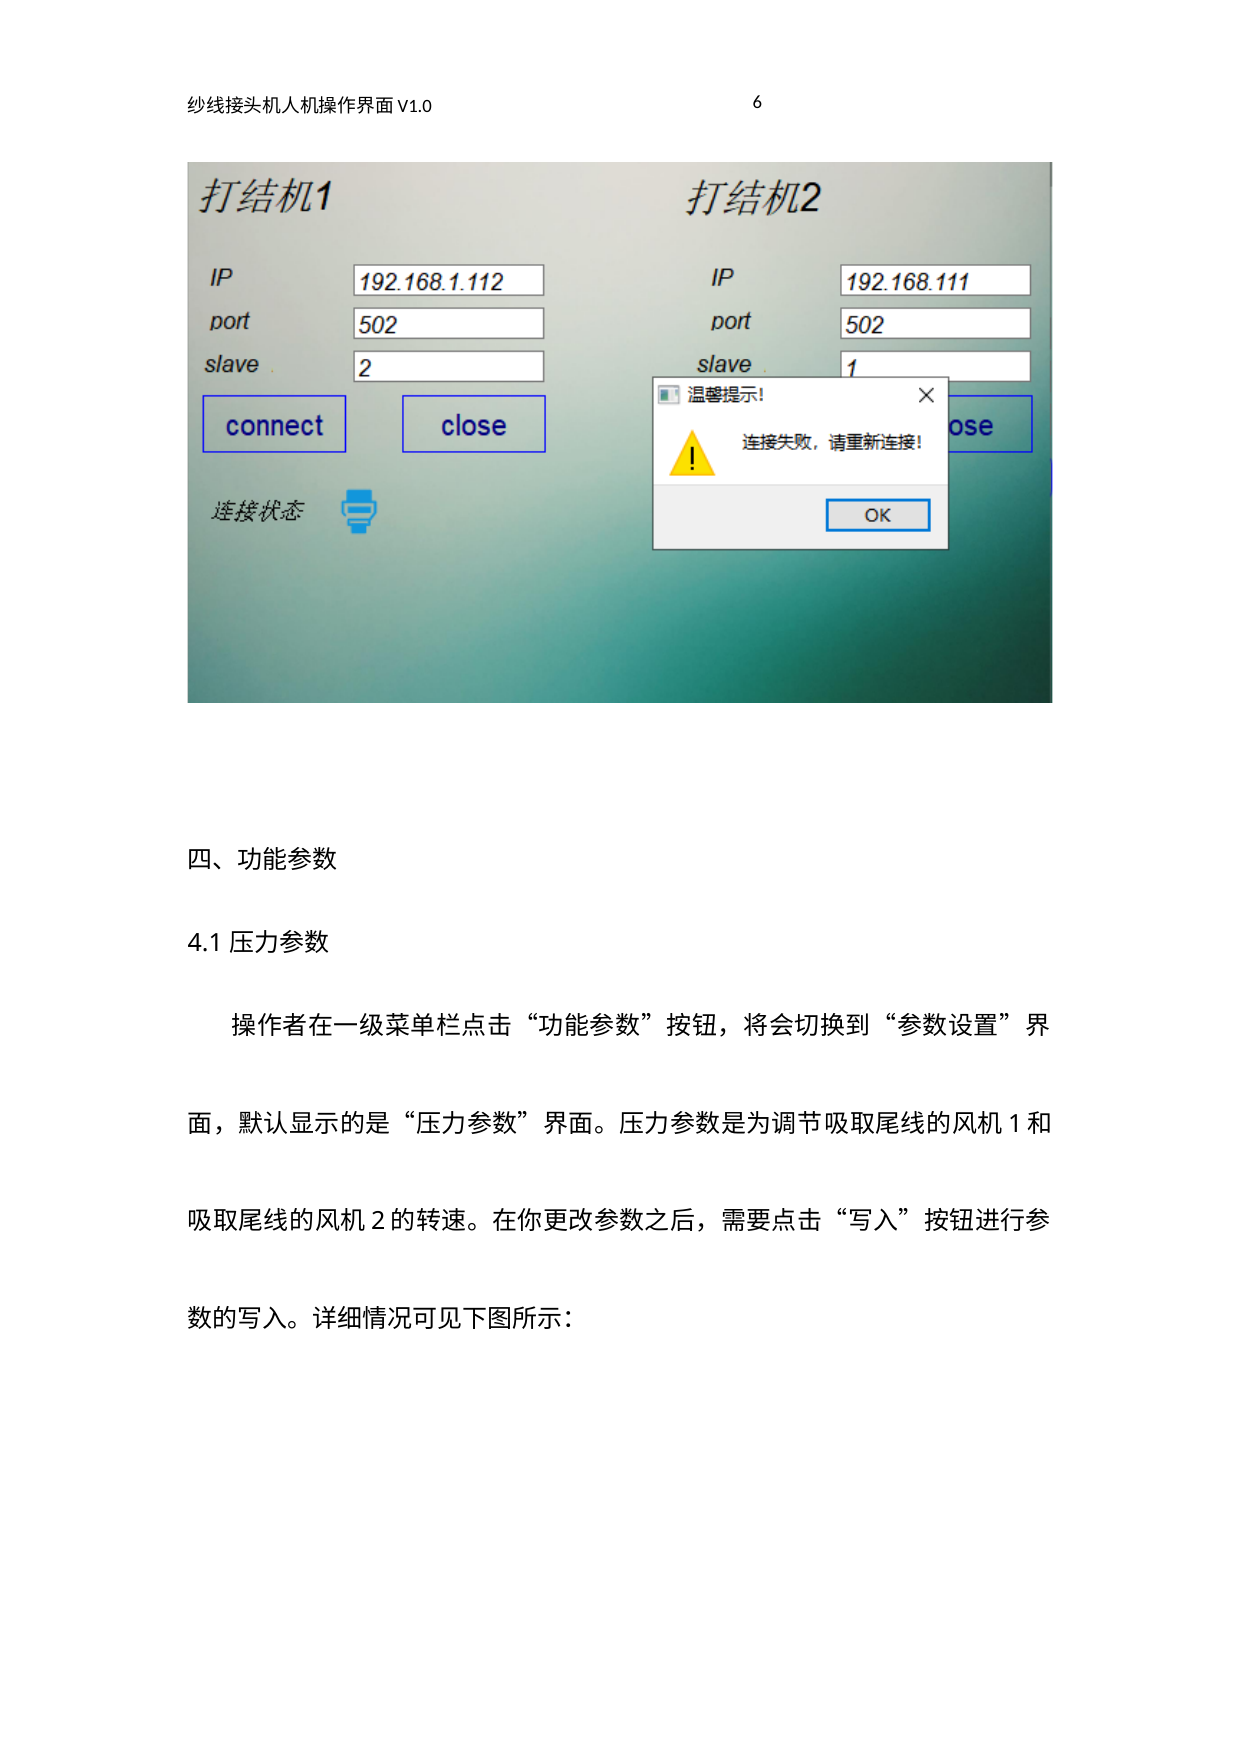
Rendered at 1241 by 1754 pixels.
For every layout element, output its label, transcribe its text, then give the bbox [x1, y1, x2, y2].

text 操作者在一级菜单栏点击“功能参数”按钮，将会切换到“参数设置”界面，默认显示的是“压力参数”界面。压力参数是为调节吸取尾线的风机1和吸取尾线的风机2的转速。在你更改参数之后，需要点击“写入”按钮进行参数的写入。详细情况可见下图所示： [187, 991, 1053, 1349]
list 功能参数 [187, 825, 1053, 890]
picture [187, 162, 1053, 703]
text 4.1 压力参数 [187, 908, 1053, 973]
